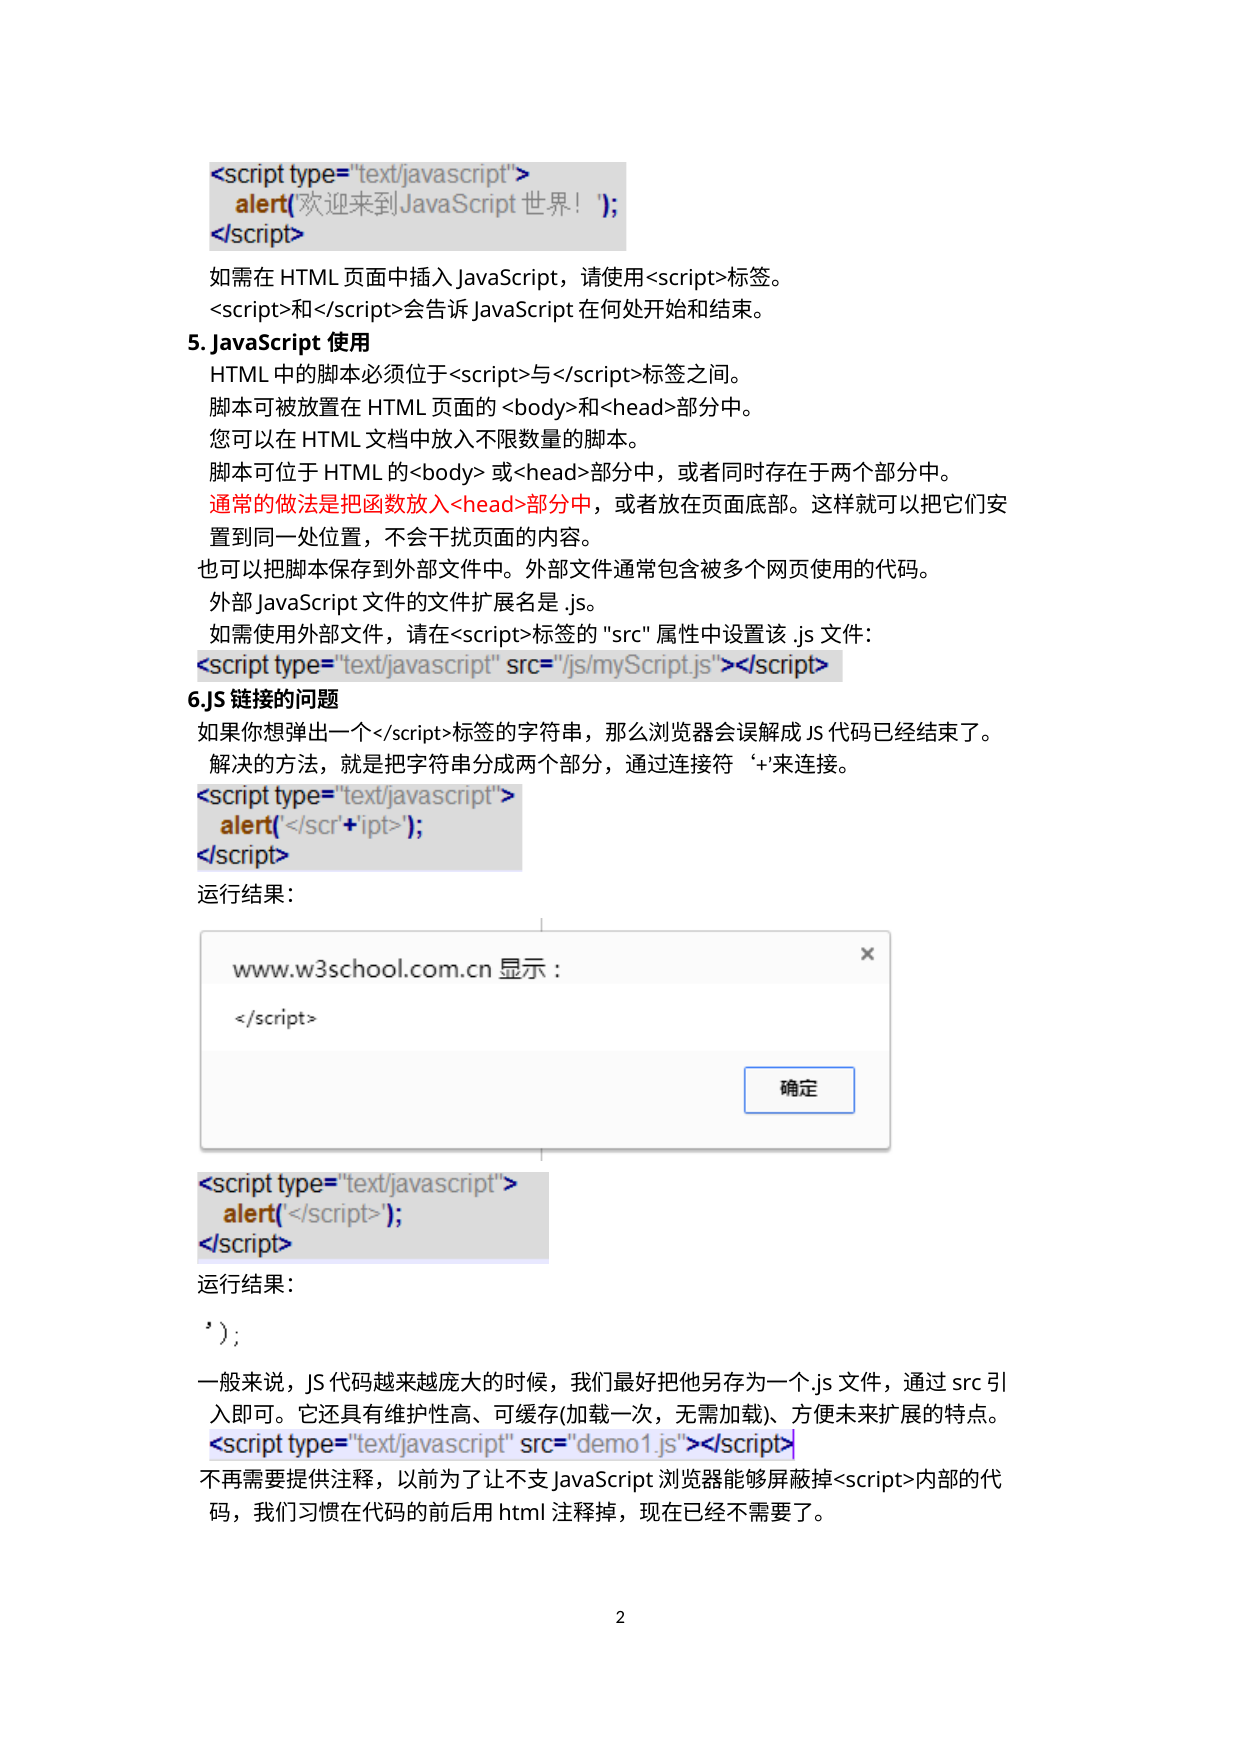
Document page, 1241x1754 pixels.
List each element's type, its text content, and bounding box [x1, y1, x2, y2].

text 置到同一处位置，不会干扰页面的内容。 [187, 519, 1053, 552]
text HTML中的脚本必须位于<script>与</script>标签之间。 [187, 357, 1053, 389]
text 不再需要提供注释，以前为了让不支JavaScript浏览器能够屏蔽掉<script>内部的代 [187, 1462, 1053, 1494]
picture [197, 918, 896, 1161]
picture [197, 650, 843, 682]
text 脚本可位于HTML的<body> 或<head>部分中，或者同时存在于两个部分中。 [187, 454, 1053, 487]
picture [197, 1172, 549, 1264]
text 脚本可被放置在HTML页面的 <body>和<head>部分中。 [187, 389, 1053, 422]
text 一般来说，JS代码越来越庞大的时候，我们最好把他另存为一个.js 文件，通过src引 [187, 1364, 1053, 1397]
text 运行结果： [187, 877, 1053, 909]
text 入即可。它还具有维护性高、可缓存(加载一次，无需加载)、方便未来扩展的特点。 [187, 1397, 1053, 1429]
text 码，我们习惯在代码的前后用html 注释掉，现在已经不需要了。 [187, 1494, 1053, 1527]
text 通常的做法是把函数放入<head>部分中，或者放在页面底部。这样就可以把它们安 [187, 487, 1053, 519]
text 也可以把脚本保存到外部文件中。外部文件通常包含被多个网页使用的代码。 [187, 552, 1053, 584]
text 运行结果： [187, 1267, 1053, 1299]
text 如需使用外部文件，请在<script>标签的 "src" 属性中设置该 .js 文件： [187, 617, 1053, 649]
text 您可以在HTML文档中放入不限数量的脚本。 [187, 422, 1053, 454]
picture [197, 784, 523, 872]
picture [209, 162, 627, 251]
text <script>和</script>会告诉JavaScript在何处开始和结束。 [187, 292, 1053, 324]
text 如果你想弹出一个</script>标签的字符串，那么浏览器会误解成JS 代码已经结束了。 [187, 714, 1053, 747]
picture [197, 1311, 426, 1353]
text 5. JavaScript 使用 [187, 324, 1053, 357]
text 6.JS链接的问题 [187, 682, 1053, 714]
picture [209, 1429, 796, 1461]
text 外部JavaScript文件的文件扩展名是 .js。 [187, 584, 1053, 617]
text 解决的方法，就是把字符串分成两个部分，通过连接符‘+’来连接。 [187, 747, 1053, 779]
text 如需在HTML页面中插入 JavaScript，请使用<script>标签。 [187, 259, 1053, 292]
